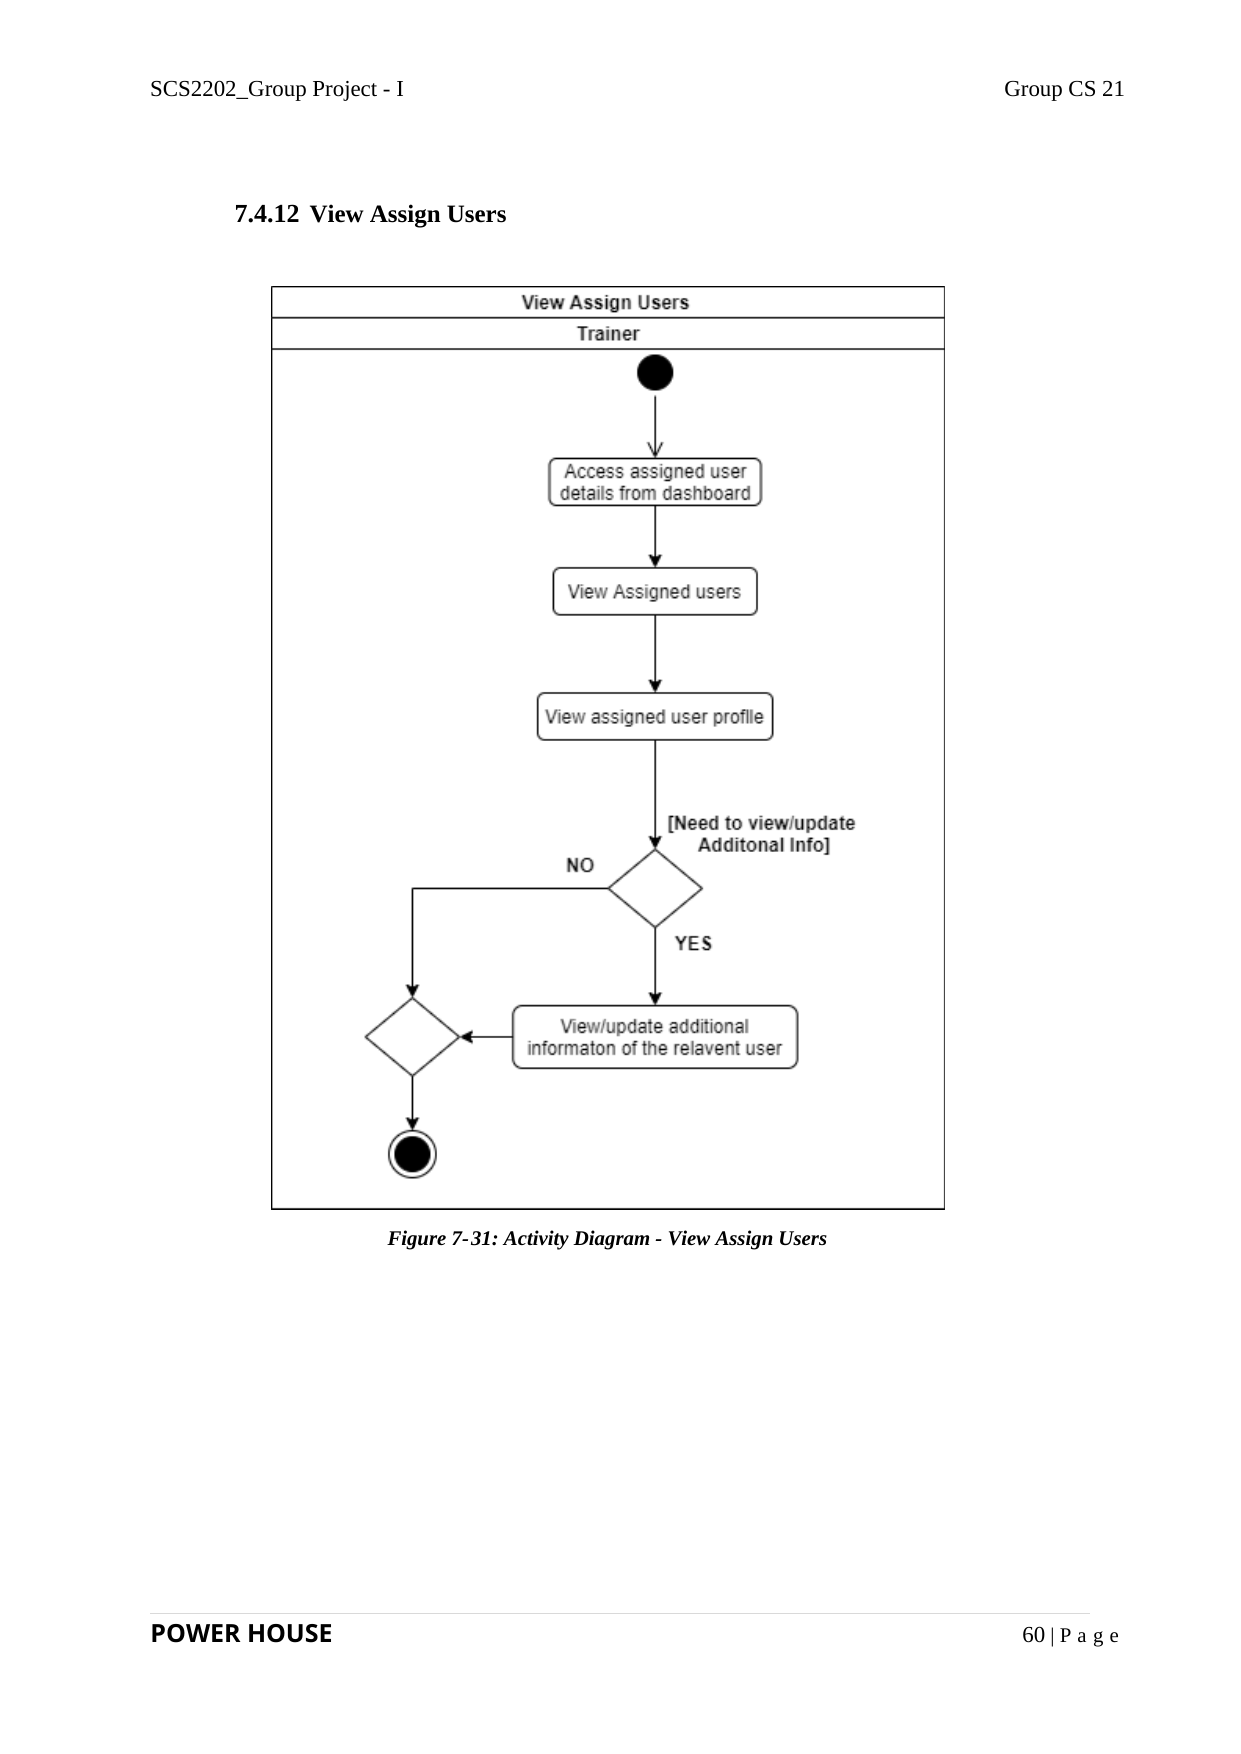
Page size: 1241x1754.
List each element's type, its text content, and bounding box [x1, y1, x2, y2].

subtitle View Assign Users [234, 198, 1090, 228]
picture [271, 286, 945, 1210]
